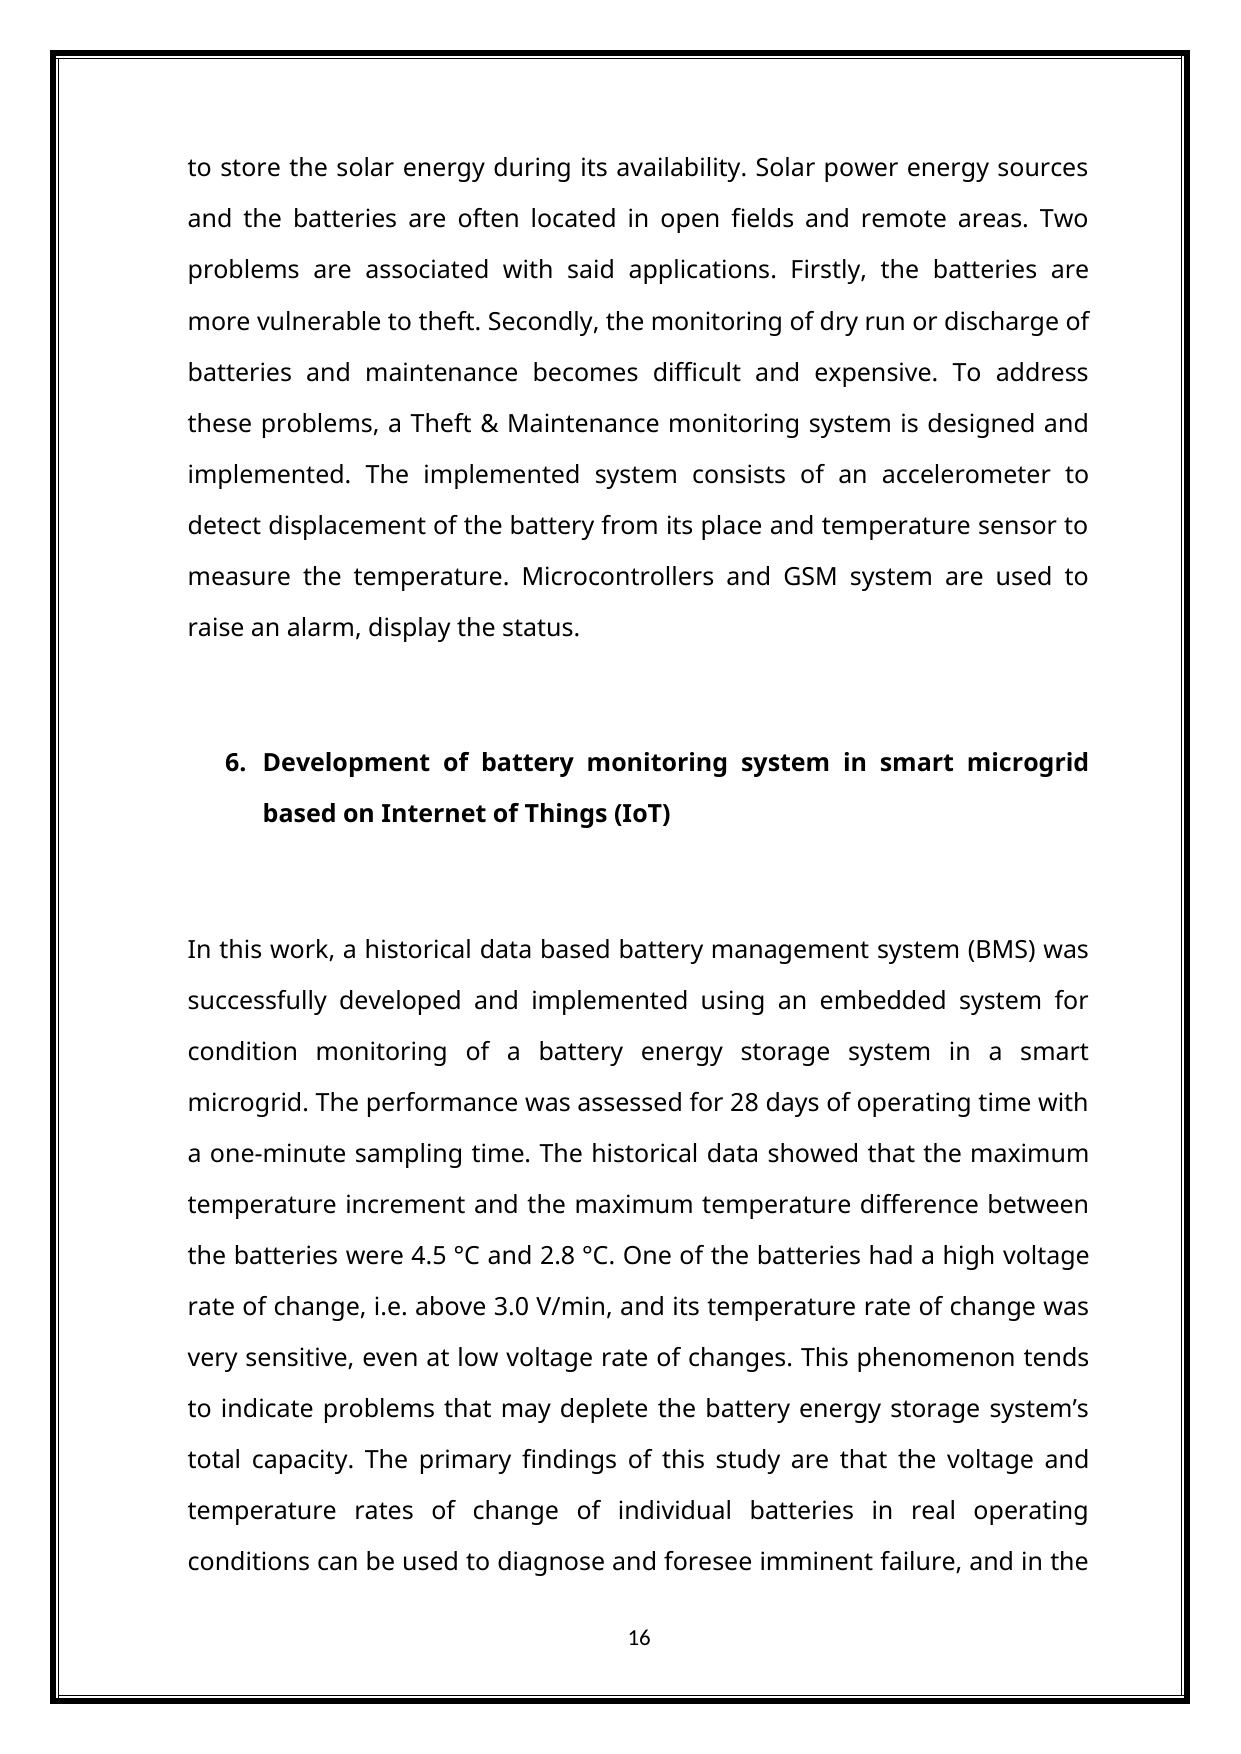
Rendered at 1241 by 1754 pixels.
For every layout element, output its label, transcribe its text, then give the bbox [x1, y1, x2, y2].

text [187, 150, 1090, 643]
list Development of battery monitoring system in smart microgrid based on Internet of Things (IoT) [225, 745, 1090, 830]
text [187, 1507, 1090, 1578]
